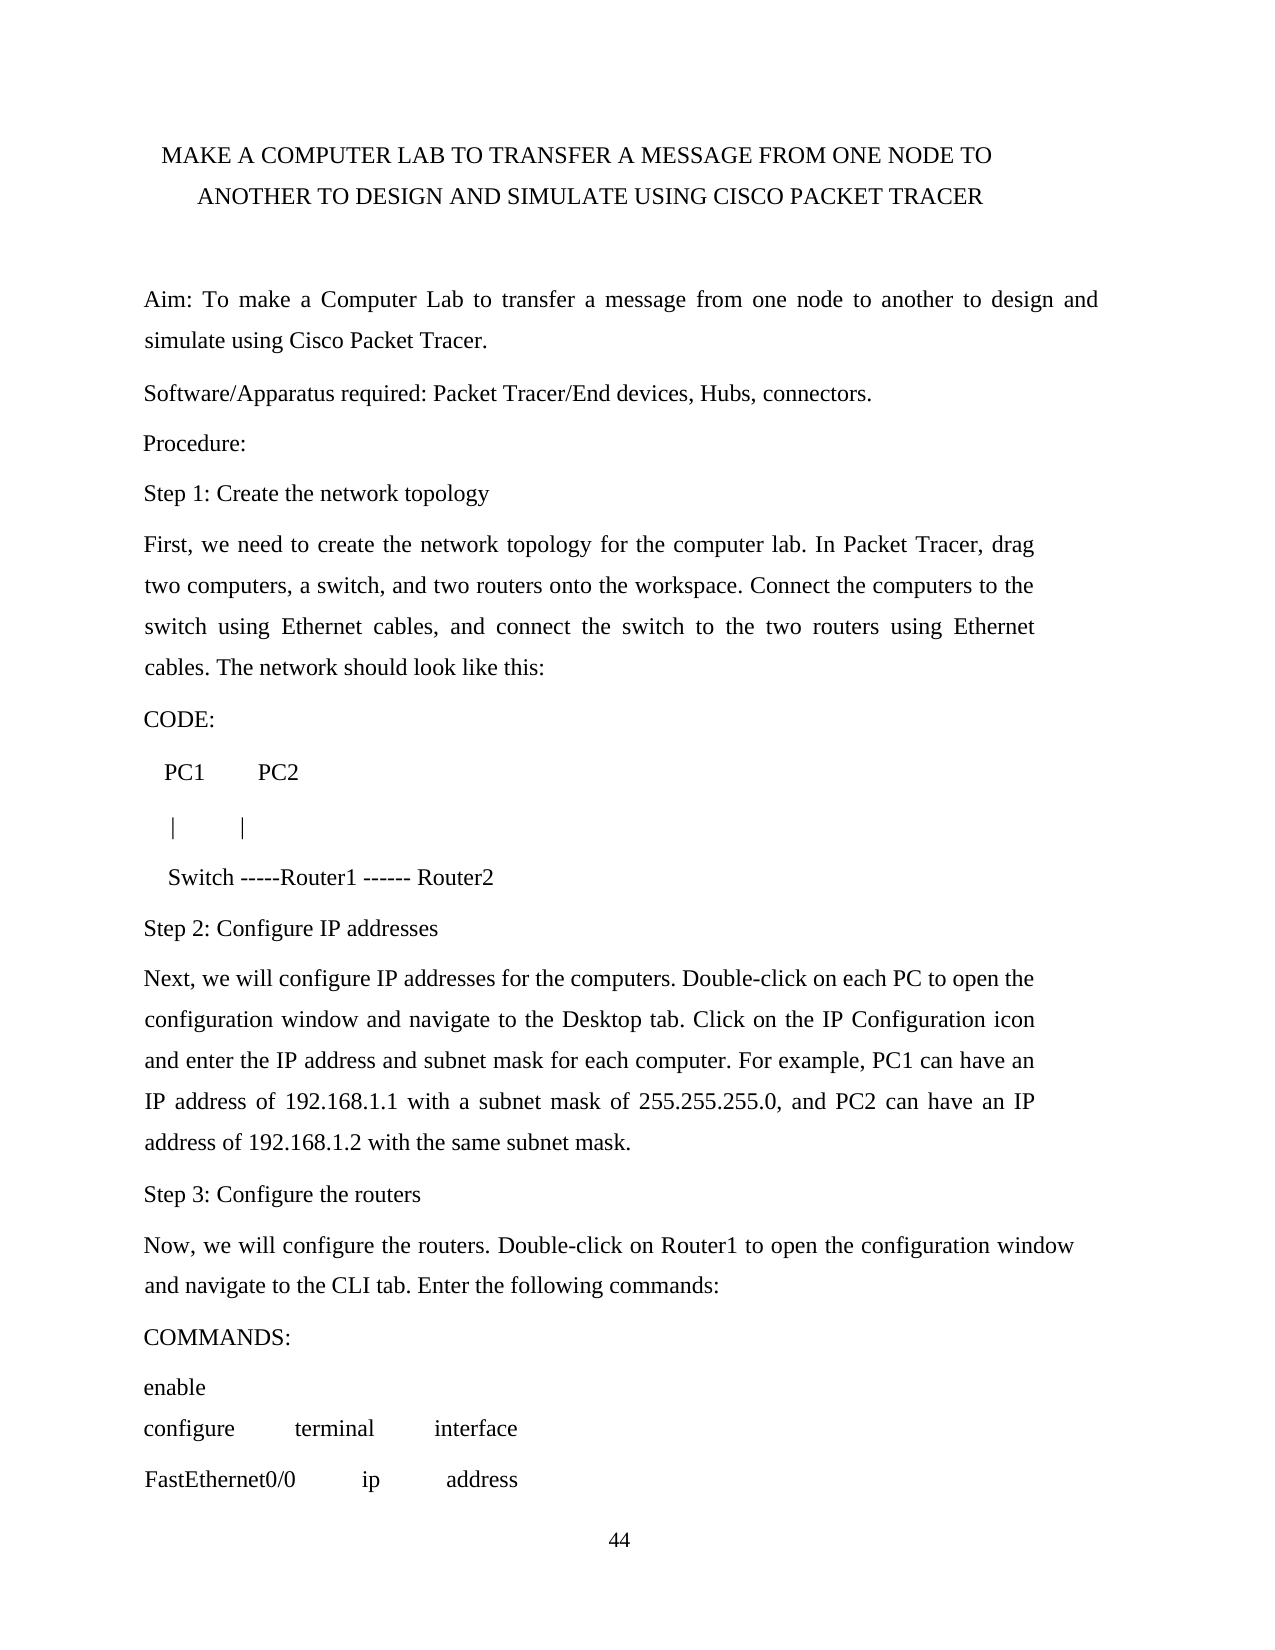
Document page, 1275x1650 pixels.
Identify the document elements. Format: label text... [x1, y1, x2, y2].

text Step 1: Create the network topology [143, 479, 1100, 507]
text Step 2: Configure IP addresses [143, 914, 1100, 941]
text ANOTHER TO DESIGN AND SIMULATE USING CISCO PACKET TRACER [174, 182, 1006, 210]
text MAKE A COMPUTER LAB TO TRANSFER A MESSAGE FROM ONE NODE TO [161, 141, 1121, 169]
text First, we need to create the network topology for the computer lab. In Packet Tracer, drag two computers, a switch, and two routers onto the workspace. Connect the computers to the switch using Ethernet cables, and connect the switch to the two routers using Ethernet cables. The network should look like this: [143, 530, 1036, 681]
text | | [135, 812, 1124, 840]
text Now, we will configure the routers. Double-click on Router1 to open the configuration window and navigate to the CLI tab. Enter the following commands: [143, 1231, 1076, 1299]
text PC1 PC2 [135, 758, 1124, 786]
text enable [143, 1373, 1100, 1401]
text Aim: To make a Computer Lab to transfer a message from one node to another to design and simulate using Cisco Packet Tracer. [143, 286, 1100, 354]
text Software/Apparatus required: Packet Tracer/End devices, Hubs, connectors. [143, 379, 1100, 406]
text Switch -----Router1 ------ Router2 [168, 863, 1100, 891]
text COMMANDS: [143, 1323, 1100, 1350]
text Step 3: Configure the routers [143, 1180, 1100, 1208]
text Procedure: [143, 429, 1121, 457]
text CODE: [143, 705, 1100, 733]
text Next, we will configure IP addresses for the computers. Double-click on each PC to open the configuration window and navigate to the Desktop tab. Click on the IP Configuration icon and enter the IP address and subnet mask for each computer. For example, PC1 can have an IP address of 192.168.1.1 with a subnet mask of 255.255.255.0, and PC2 can have an IP address of 192.168.1.2 with the same subnet mask. [143, 964, 1037, 1156]
